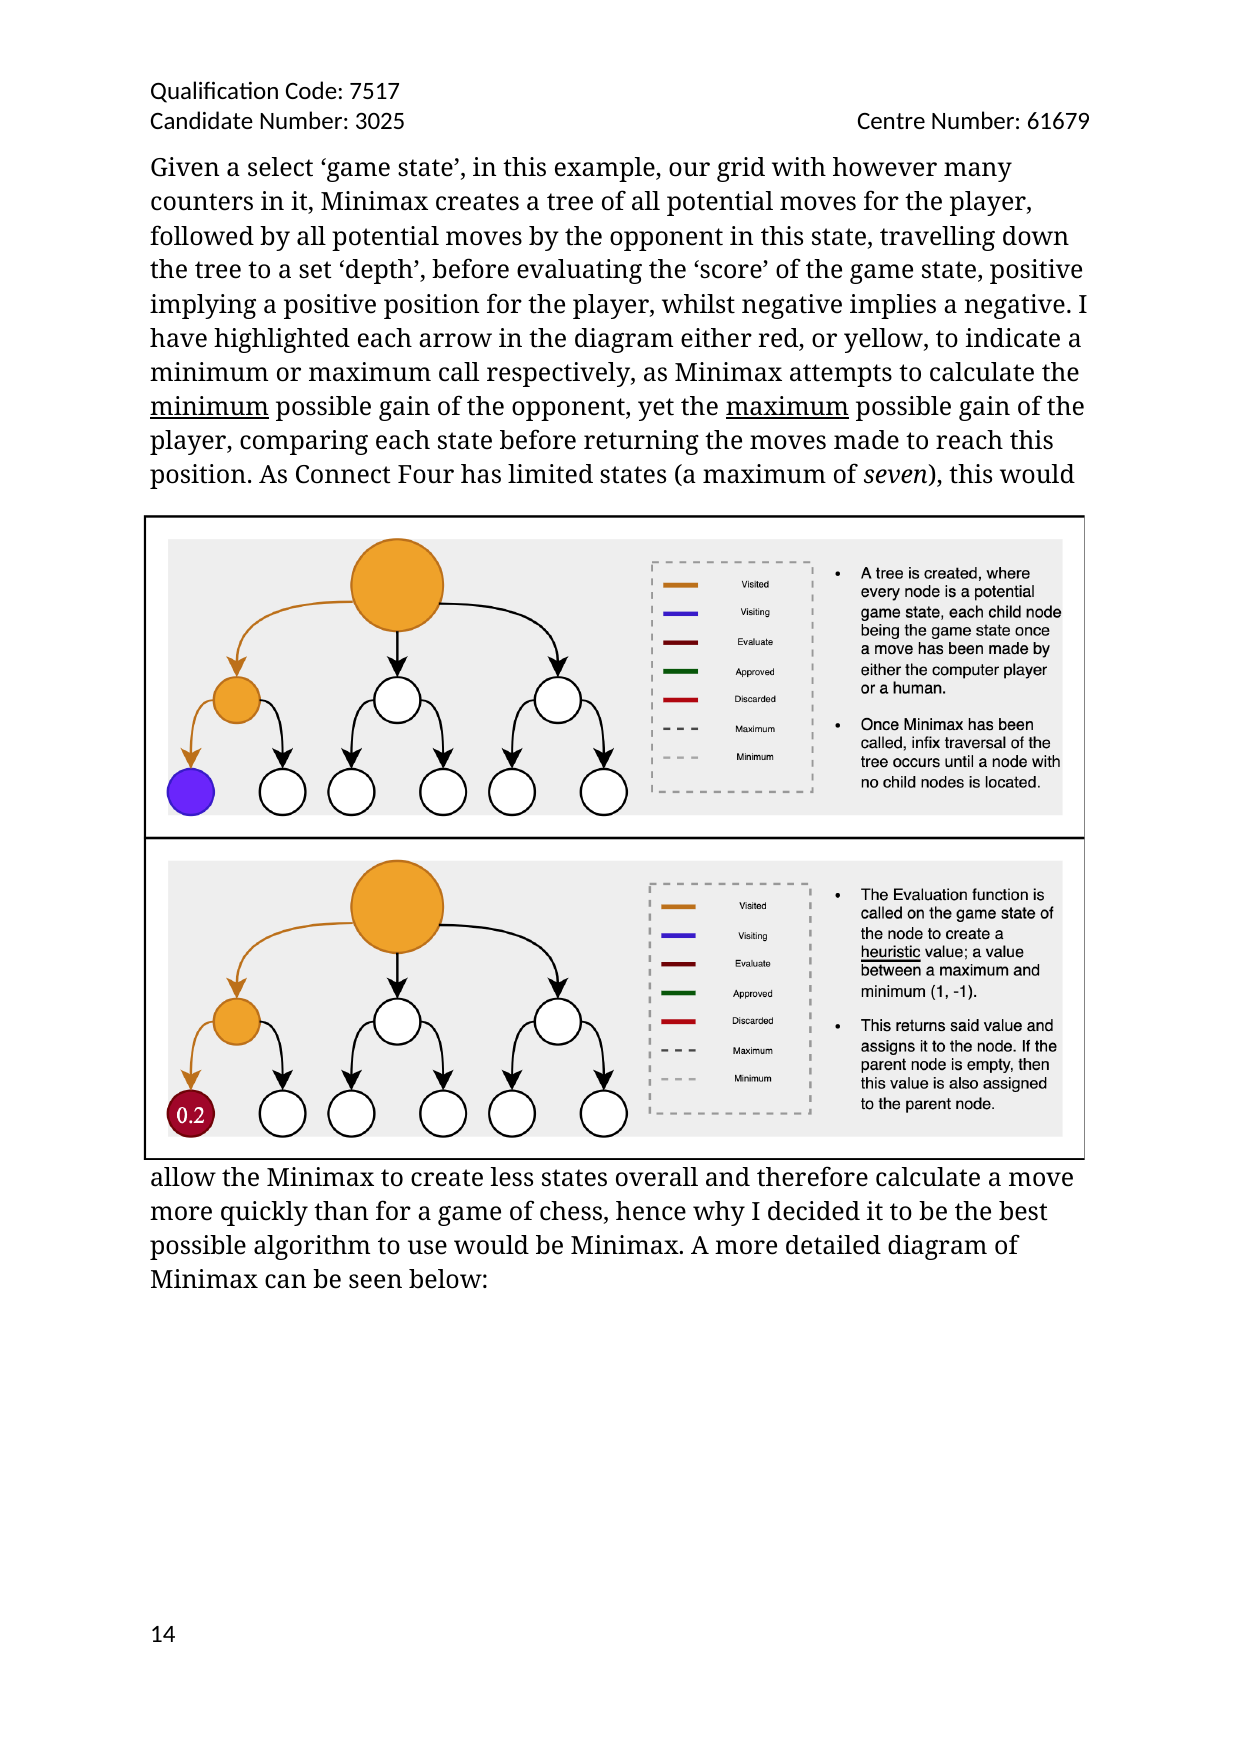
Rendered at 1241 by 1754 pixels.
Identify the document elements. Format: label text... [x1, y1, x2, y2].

picture [143, 515, 1085, 1160]
